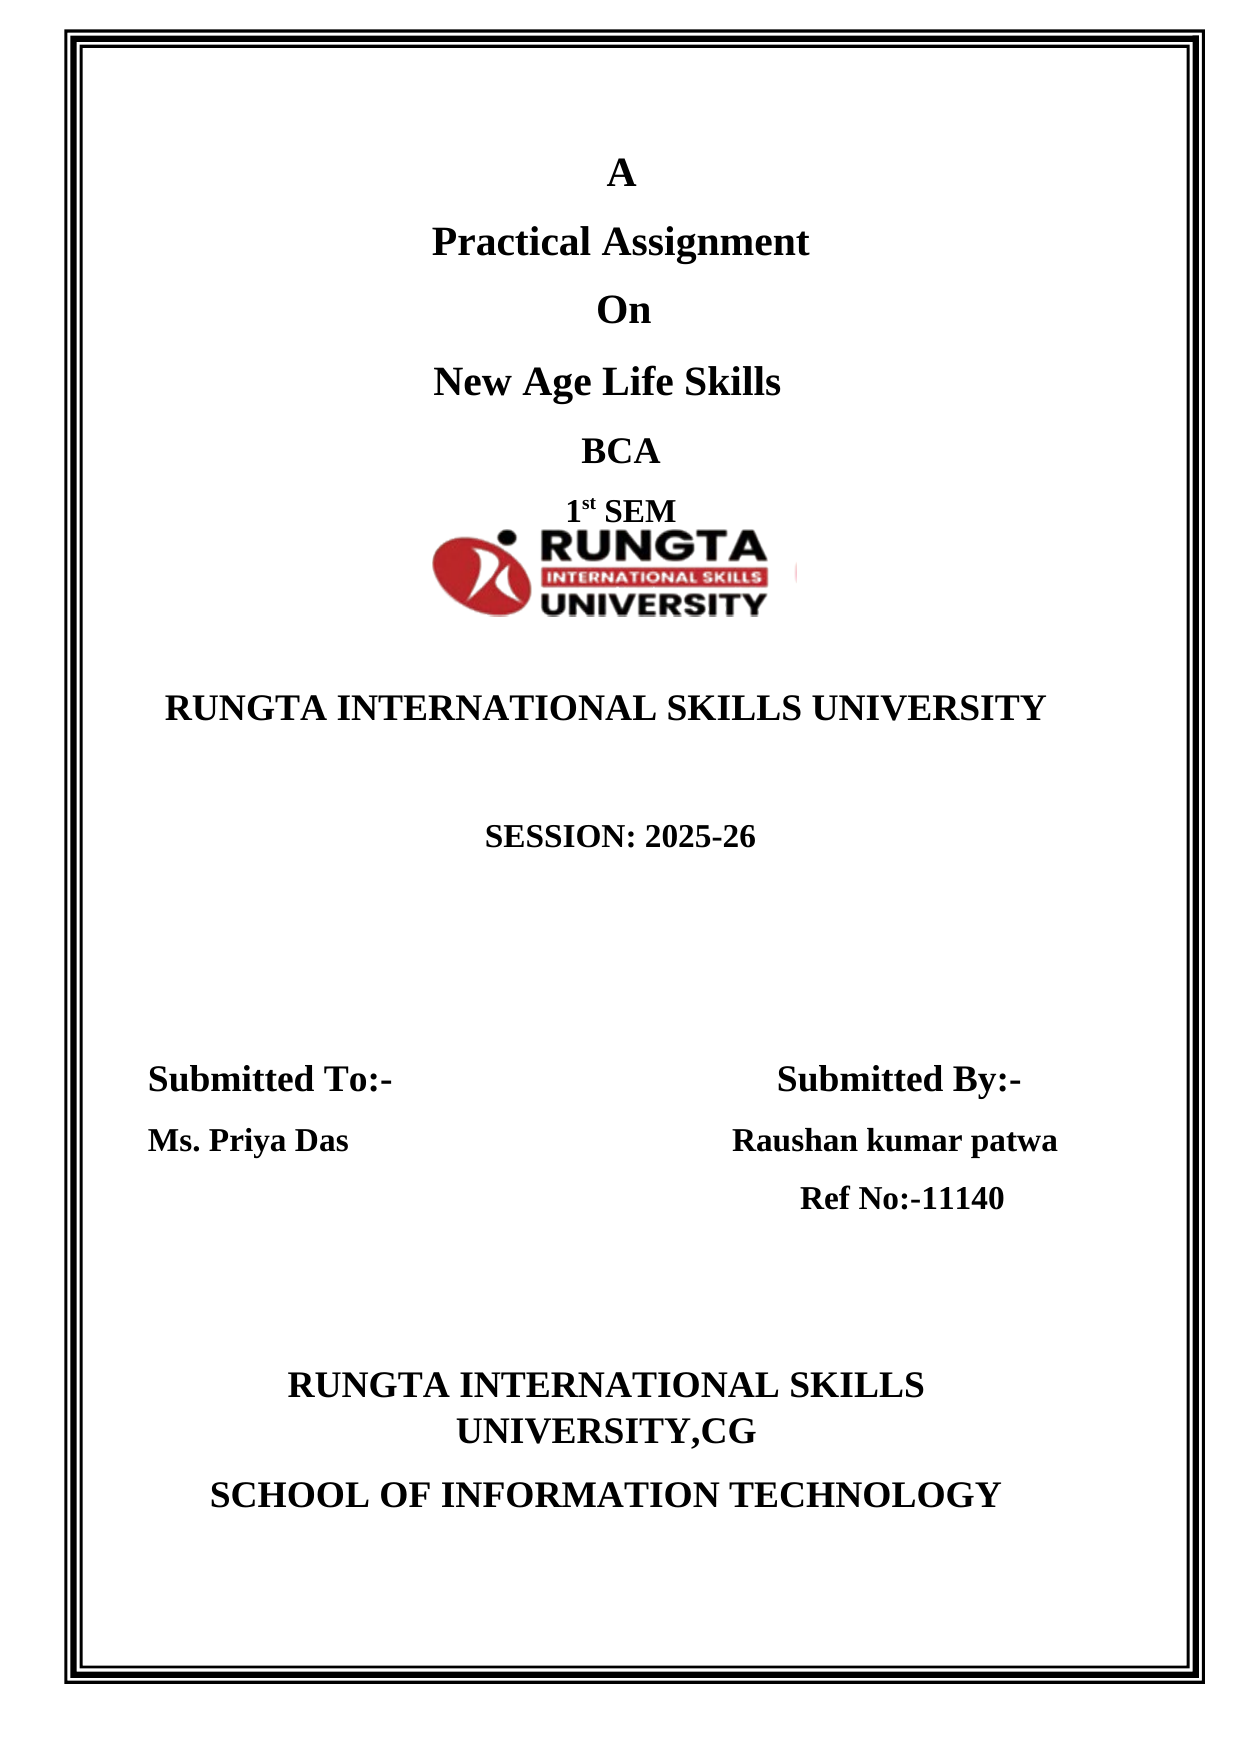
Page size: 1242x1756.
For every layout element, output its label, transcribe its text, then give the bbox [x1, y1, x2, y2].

text On [384, 284, 830, 332]
text New Age Life Skills [384, 356, 830, 404]
text Ref No:-11140 [150, 1178, 1064, 1216]
text A [179, 148, 1064, 196]
picture [432, 529, 797, 617]
text 1st SEM [178, 491, 1063, 529]
text RUNGTA INTERNATIONAL SKILLS UNIVERSITY,CG [287, 1362, 925, 1452]
text RUNGTA INTERNATIONAL SKILLS UNIVERSITY [148, 685, 1064, 728]
text SCHOOL OF INFORMATION TECHNOLOGY [148, 1472, 1064, 1515]
text Submitted To:- Submitted By:- [148, 1057, 1063, 1100]
text SESSION: 2025-26 [178, 817, 1062, 855]
text Practical Assignment [178, 216, 1063, 264]
text BCA [178, 428, 1063, 471]
text Ms. Priya Das Raushan kumar patwa [148, 1120, 1064, 1158]
